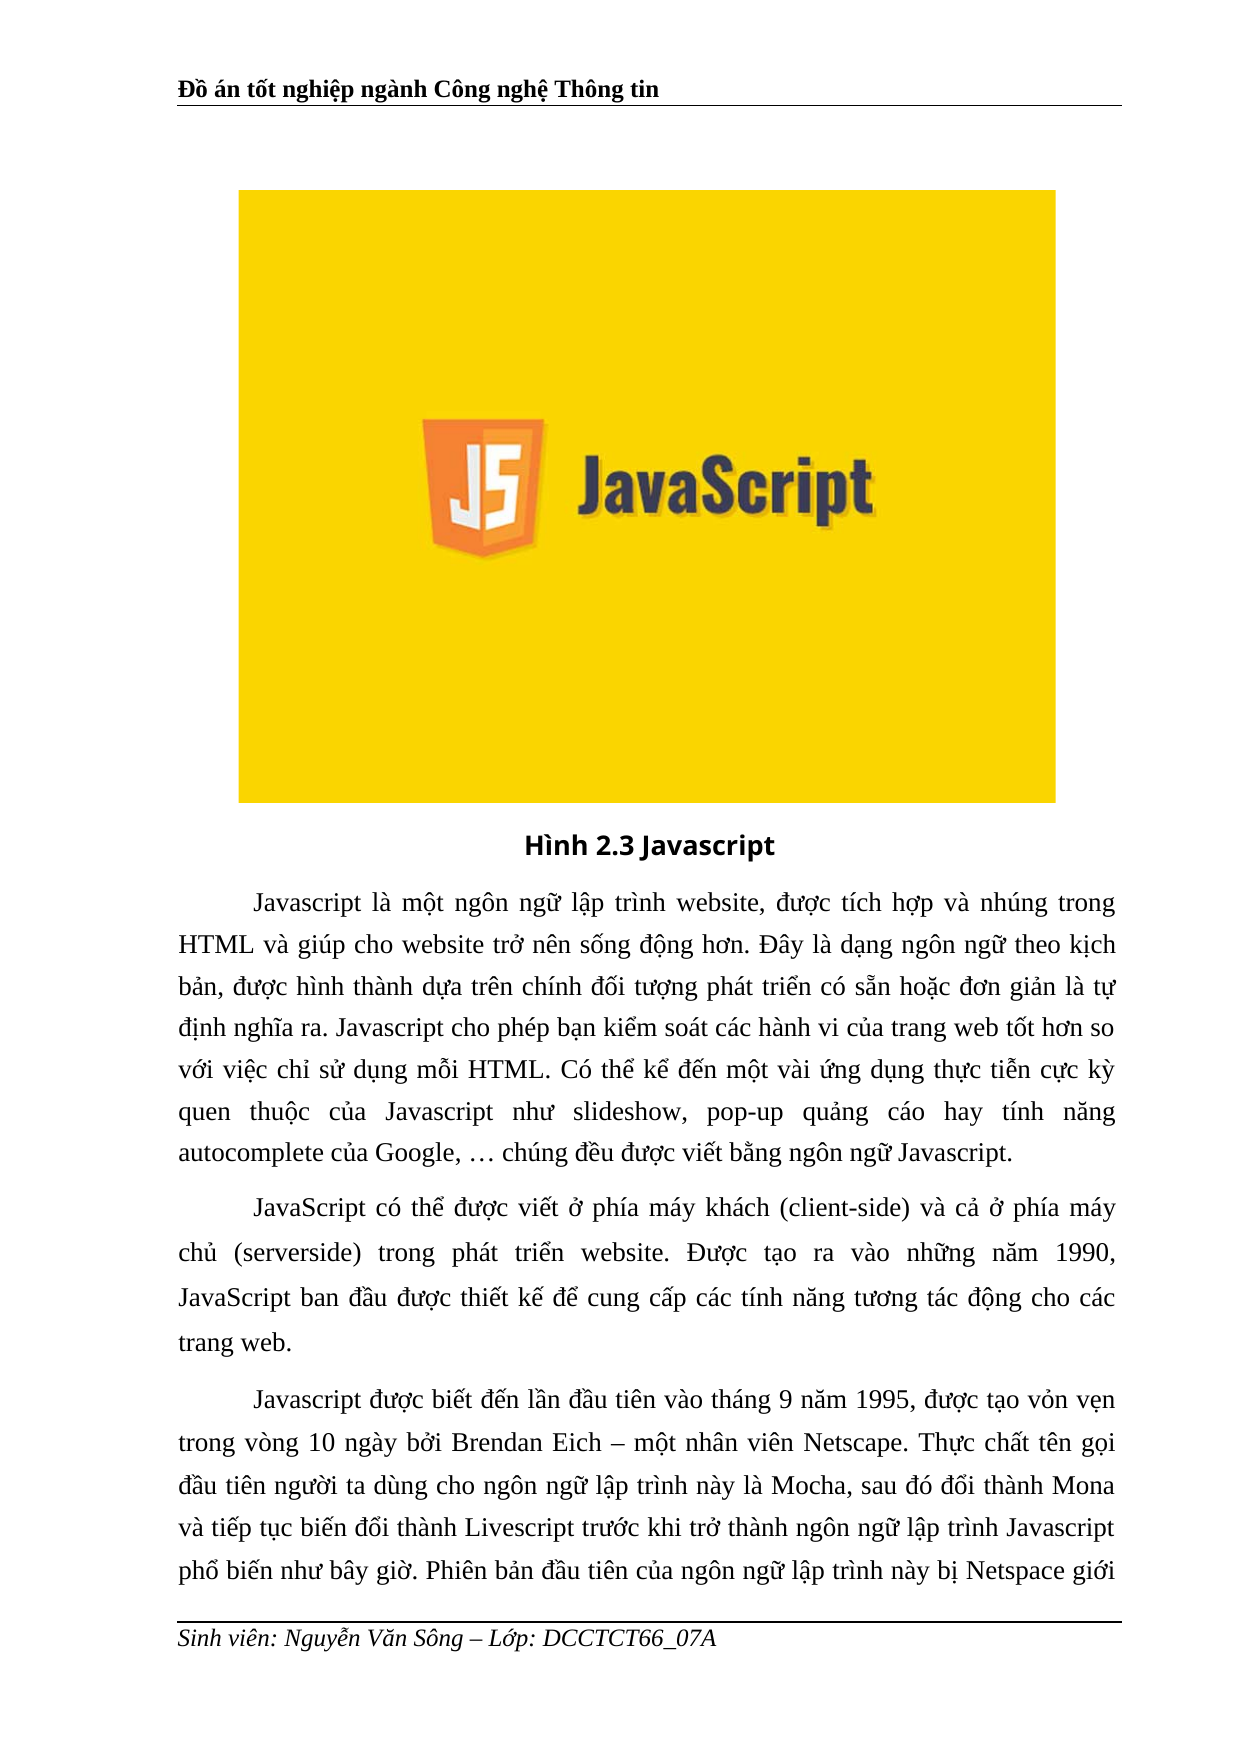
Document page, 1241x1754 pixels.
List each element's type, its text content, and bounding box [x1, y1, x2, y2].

text Javascript là một ngôn ngữ lập trình website, được tích hợp và nhúng trong HTML và giúp cho website trở nên sống động hơn. Đây là dạng ngôn ngữ theo kịch bản, được hình thành dựa trên chính đối tượng phát triển có sẵn hoặc đơn giản là tự định nghĩa ra. Javascript cho phép bạn kiểm soát các hành vi của trang web tốt hơn so với việc chỉ sử dụng mỗi HTML. Có thể kể đến một vài ứng dụng thực tiễn cực kỳ quen thuộc của Javascript như slideshow, pop-up quảng cáo hay tính năng autocomplete của Google, … chúng đều được viết bằng ngôn ngữ Javascript. [178, 886, 1117, 1168]
picture [238, 190, 1056, 803]
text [178, 1383, 1117, 1585]
text JavaScript có thể được viết ở phía máy khách (client-side) và cả ở phía máy chủ (serverside) trong phát triển website. Được tạo ra vào những năm 1990, JavaScript ban đầu được thiết kế để cung cấp các tính năng tương tác động cho các trang web. [178, 1191, 1117, 1357]
